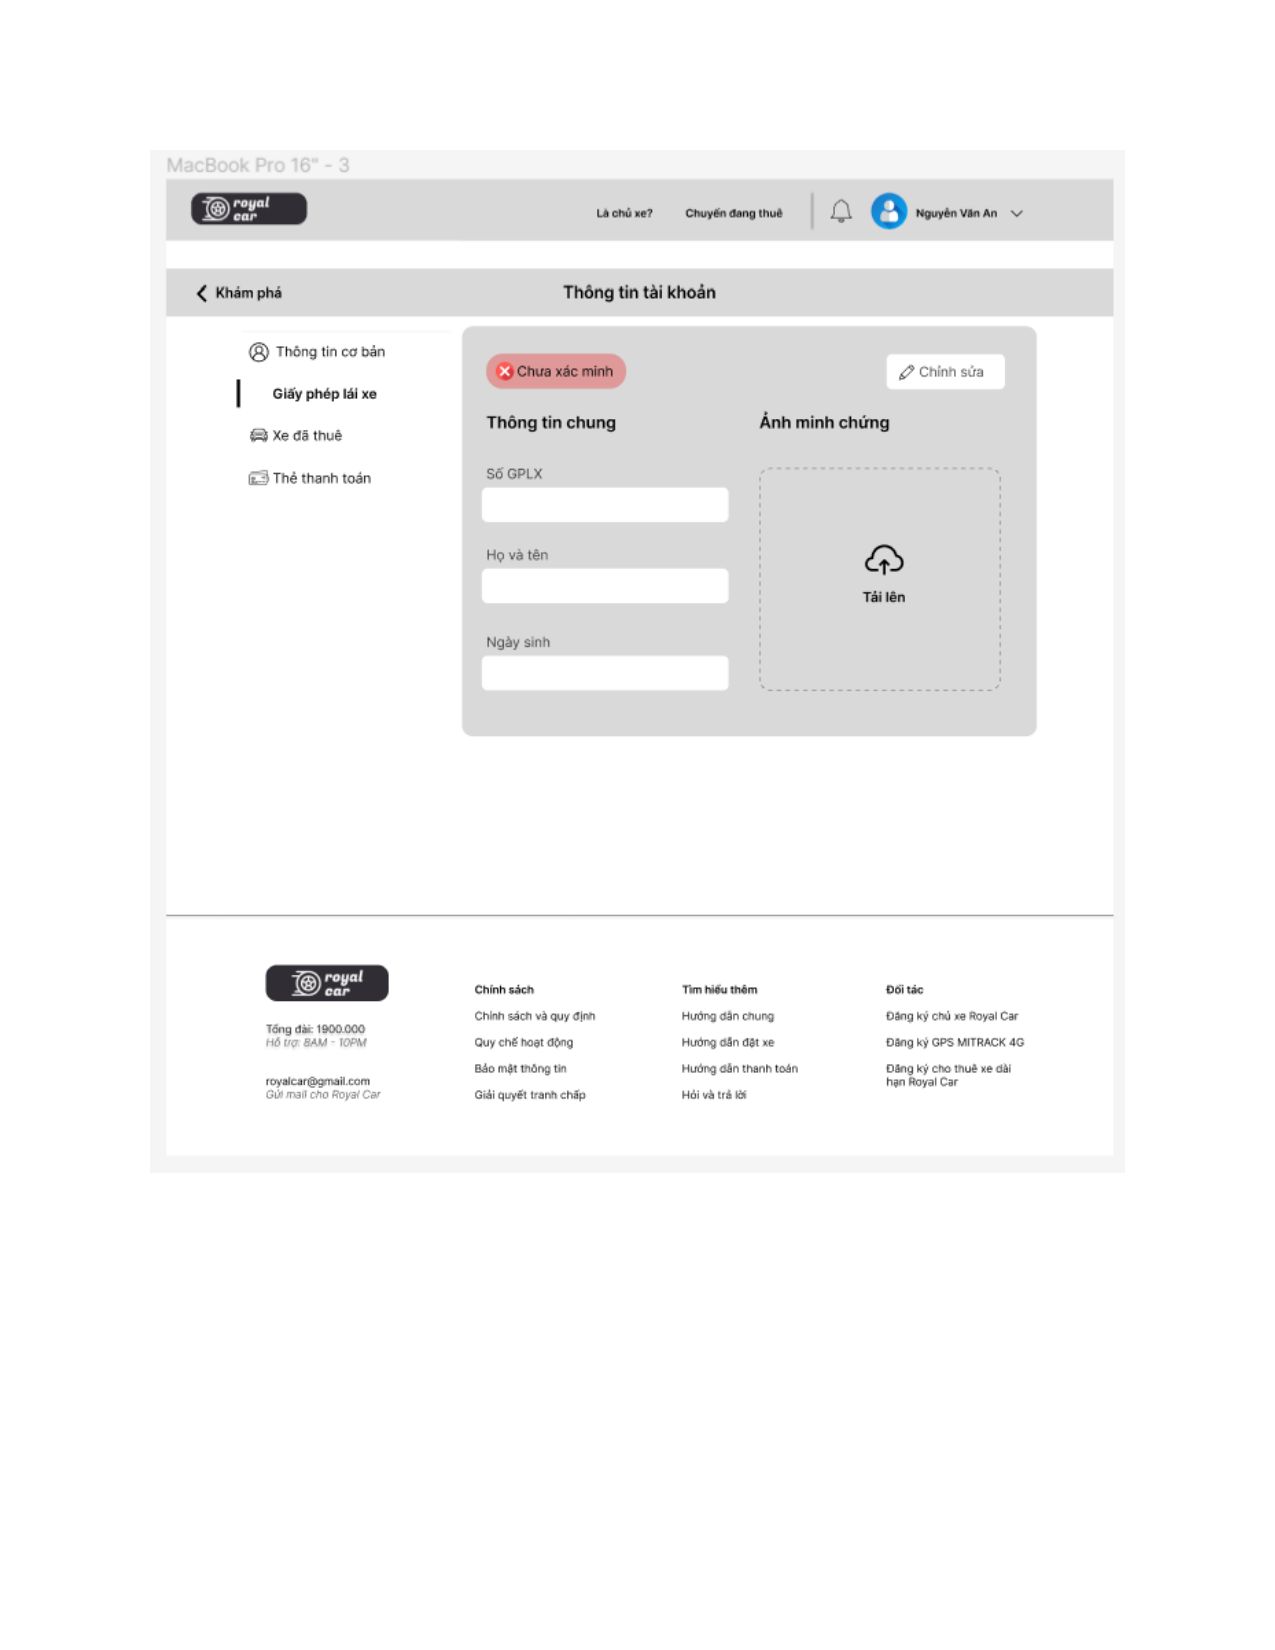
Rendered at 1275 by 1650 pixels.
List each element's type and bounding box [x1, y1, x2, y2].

picture [150, 150, 1125, 1173]
